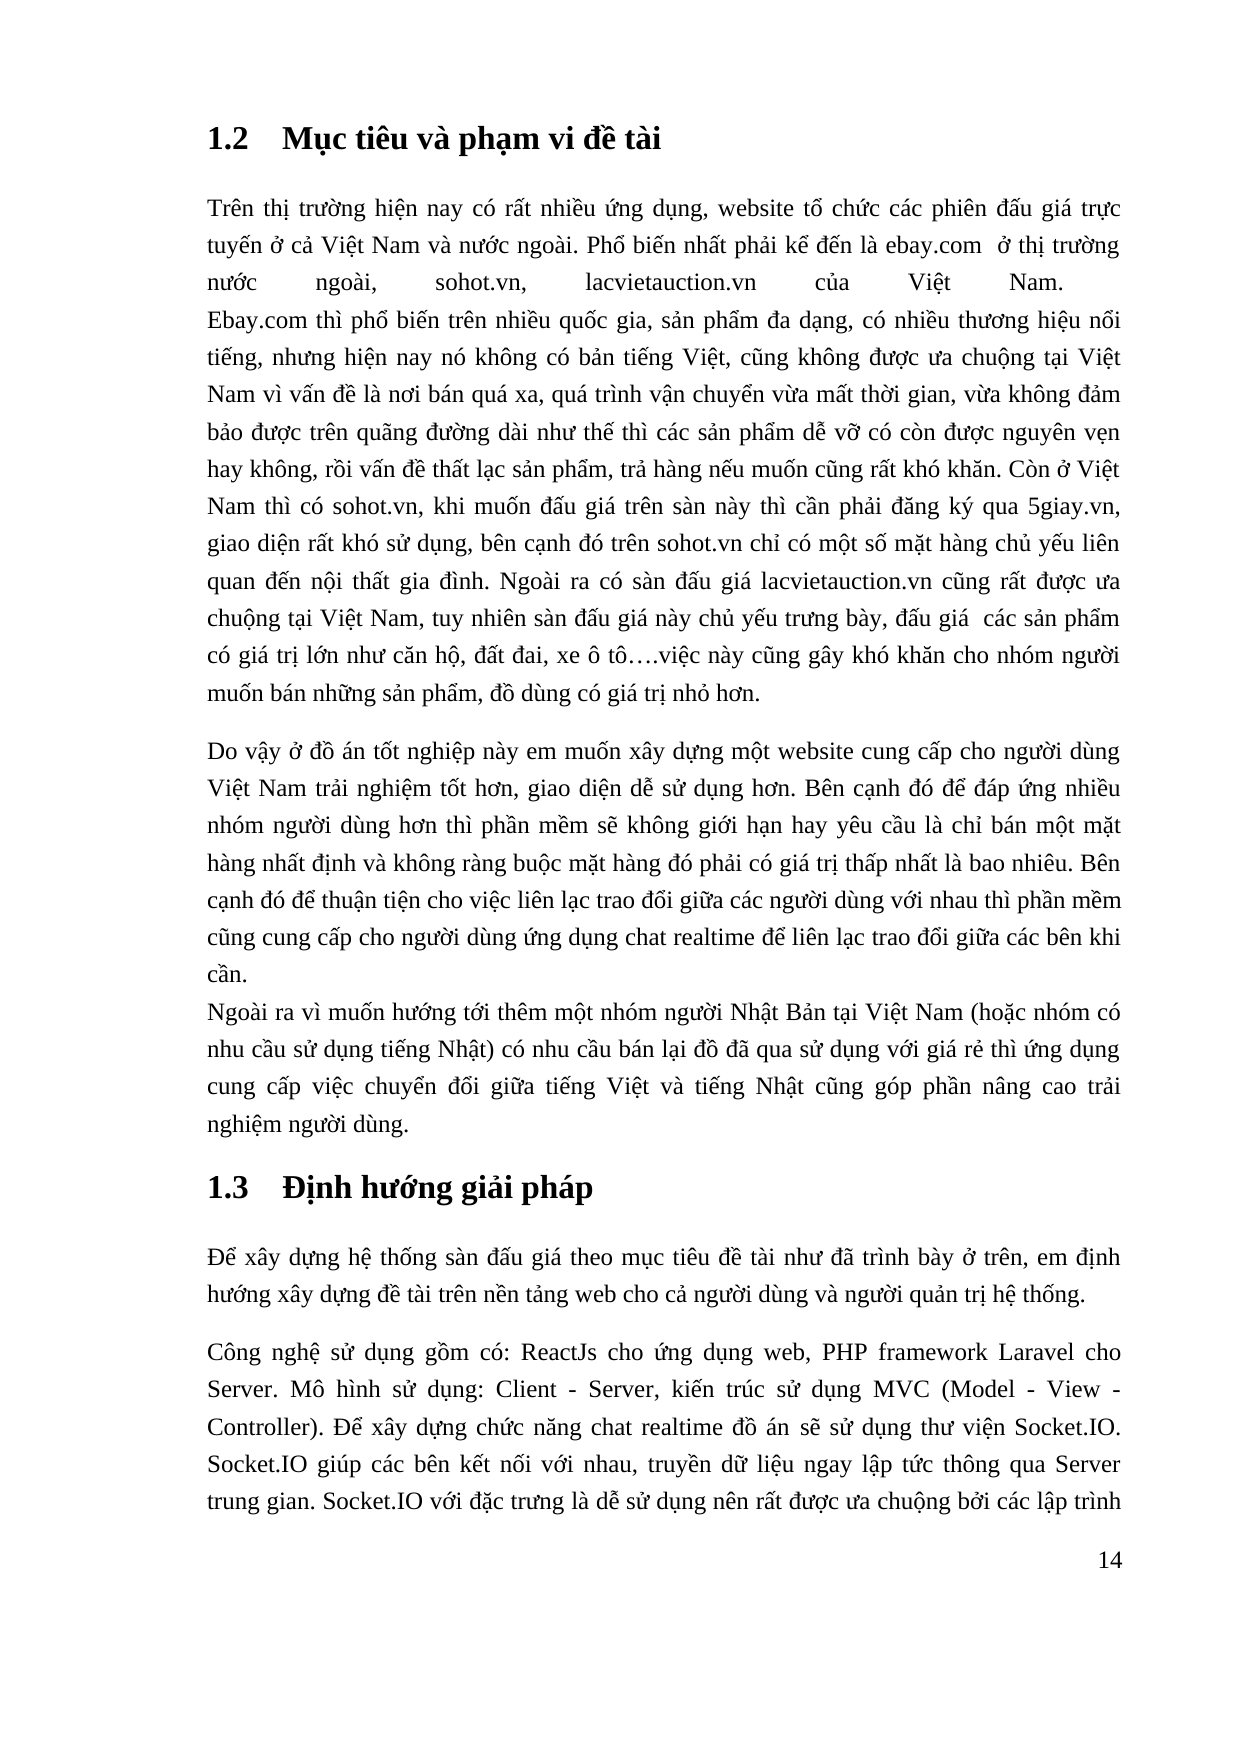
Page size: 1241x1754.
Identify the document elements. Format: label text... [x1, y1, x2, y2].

text Để xây dựng hệ thống sàn đấu giá theo mục tiêu đề tài như đã trình bày ở trên, em định hướng xây dựng đề tài trên nền tảng web cho cả người dùng và người quản trị hệ thống. [207, 1242, 1122, 1308]
subtitle Định hướng giải pháp [207, 1167, 1122, 1205]
subtitle Mục tiêu và phạm vi đề tài [207, 118, 1122, 156]
text Trên thị trường hiện nay có rất nhiều ứng dụng, website tổ chức các phiên đấu giá trực tuyến ở cả Việt Nam và nước ngoài. Phổ biến nhất phải kể đến là ebay.com ở thị trường nước ngoài, sohot.vn, lacvietauction.vn của Việt Nam. Ebay.com thì phổ biến trên nhiều quốc gia, sản phẩm đa dạng, có nhiều thương hiệu nổi tiếng, nhưng hiện nay nó không có bản tiếng Việt, cũng không được ưa chuộng tại Việt Nam vì vấn đề là nơi bán quá xa, quá trình vận chuyển vừa mất thời gian, vừa không đảm bảo được trên quãng đường dài như thế thì các sản phẩm dễ vỡ có còn được nguyên vẹn hay không, rồi vấn đề thất lạc sản phẩm, trả hàng nếu muốn cũng rất khó khăn. Còn ở Việt Nam thì có sohot.vn, khi muốn đấu giá trên sàn này thì cần phải đăng ký qua 5giay.vn, giao diện rất khó sử dụng, bên cạnh đó trên sohot.vn chỉ có một số mặt hàng chủ yếu liên quan đến nội thất gia đình. Ngoài ra có sàn đấu giá lacvietauction.vn cũng rất được ưa chuộng tại Việt Nam, tuy nhiên sàn đấu giá này chủ yếu trưng bày, đấu giá các sản phẩm có giá trị lớn như căn hộ, đất đai, xe ô tô….việc này cũng gây khó khăn cho nhóm người muốn bán những sản phẩm, đồ dùng có giá trị nhỏ hơn. [207, 193, 1122, 706]
text Do vậy ở đồ án tốt nghiệp này em muốn xây dựng một website cung cấp cho người dùng Việt Nam trải nghiệm tốt hơn, giao diện dễ sử dụng hơn. Bên cạnh đó để đáp ứng nhiều nhóm người dùng hơn thì phần mềm sẽ không giới hạn hay yêu cầu là chỉ bán một mặt hàng nhất định và không ràng buộc mặt hàng đó phải có giá trị thấp nhất là bao nhiêu. Bên cạnh đó để thuận tiện cho việc liên lạc trao đổi giữa các người dùng với nhau thì phần mềm cũng cung cấp cho người dùng ứng dụng chat realtime để liên lạc trao đổi giữa các bên khi cần. Ngoài ra vì muốn hướng tới thêm một nhóm người Nhật Bản tại Việt Nam (hoặc nhóm có nhu cầu sử dụng tiếng Nhật) có nhu cầu bán lại đồ đã qua sử dụng với giá rẻ thì ứng dụng cung cấp việc chuyển đổi giữa tiếng Việt và tiếng Nhật cũng góp phần nâng cao trải nghiệm người dùng. [207, 736, 1122, 1137]
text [207, 1337, 1122, 1515]
